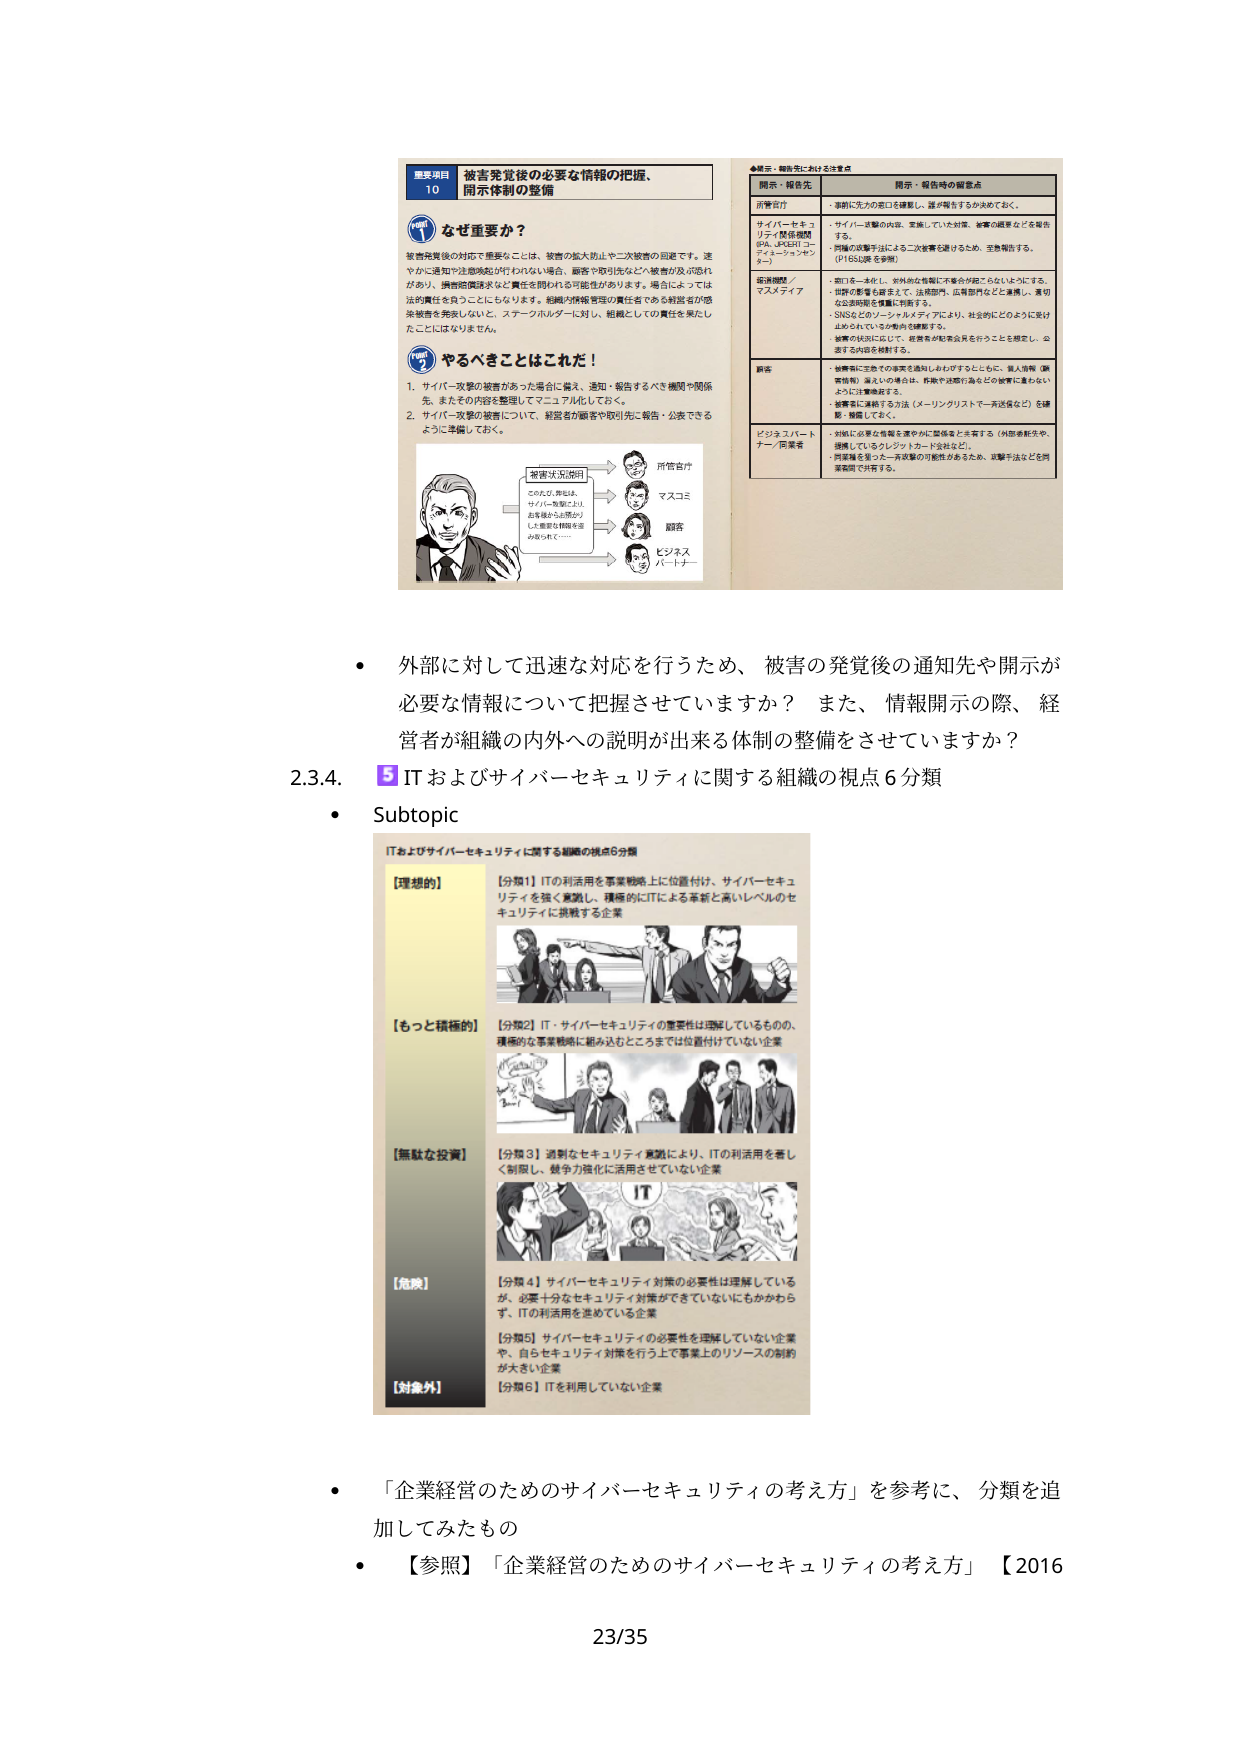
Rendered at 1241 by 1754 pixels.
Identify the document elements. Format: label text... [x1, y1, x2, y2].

picture [373, 833, 811, 1415]
list ITおよびサイバーセキュリティに関する組織の視点6分類 [290, 758, 1063, 796]
list 外部に対して迅速な対応を行うため、 被害の発覚後の通知先や開示が必要な情報について把握させていますか？ また、 情報開示の際、 経営者が組織の内外への説明が出来る体制の整備をさせていますか？ [356, 646, 1063, 758]
picture [398, 158, 1063, 590]
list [356, 1546, 1063, 1583]
list 「企業経営のためのサイバーセキュリティの考え方」を参考に、 分類を追加してみたもの [331, 1471, 1063, 1546]
picture [377, 765, 398, 786]
list Subtopic [331, 796, 1063, 833]
